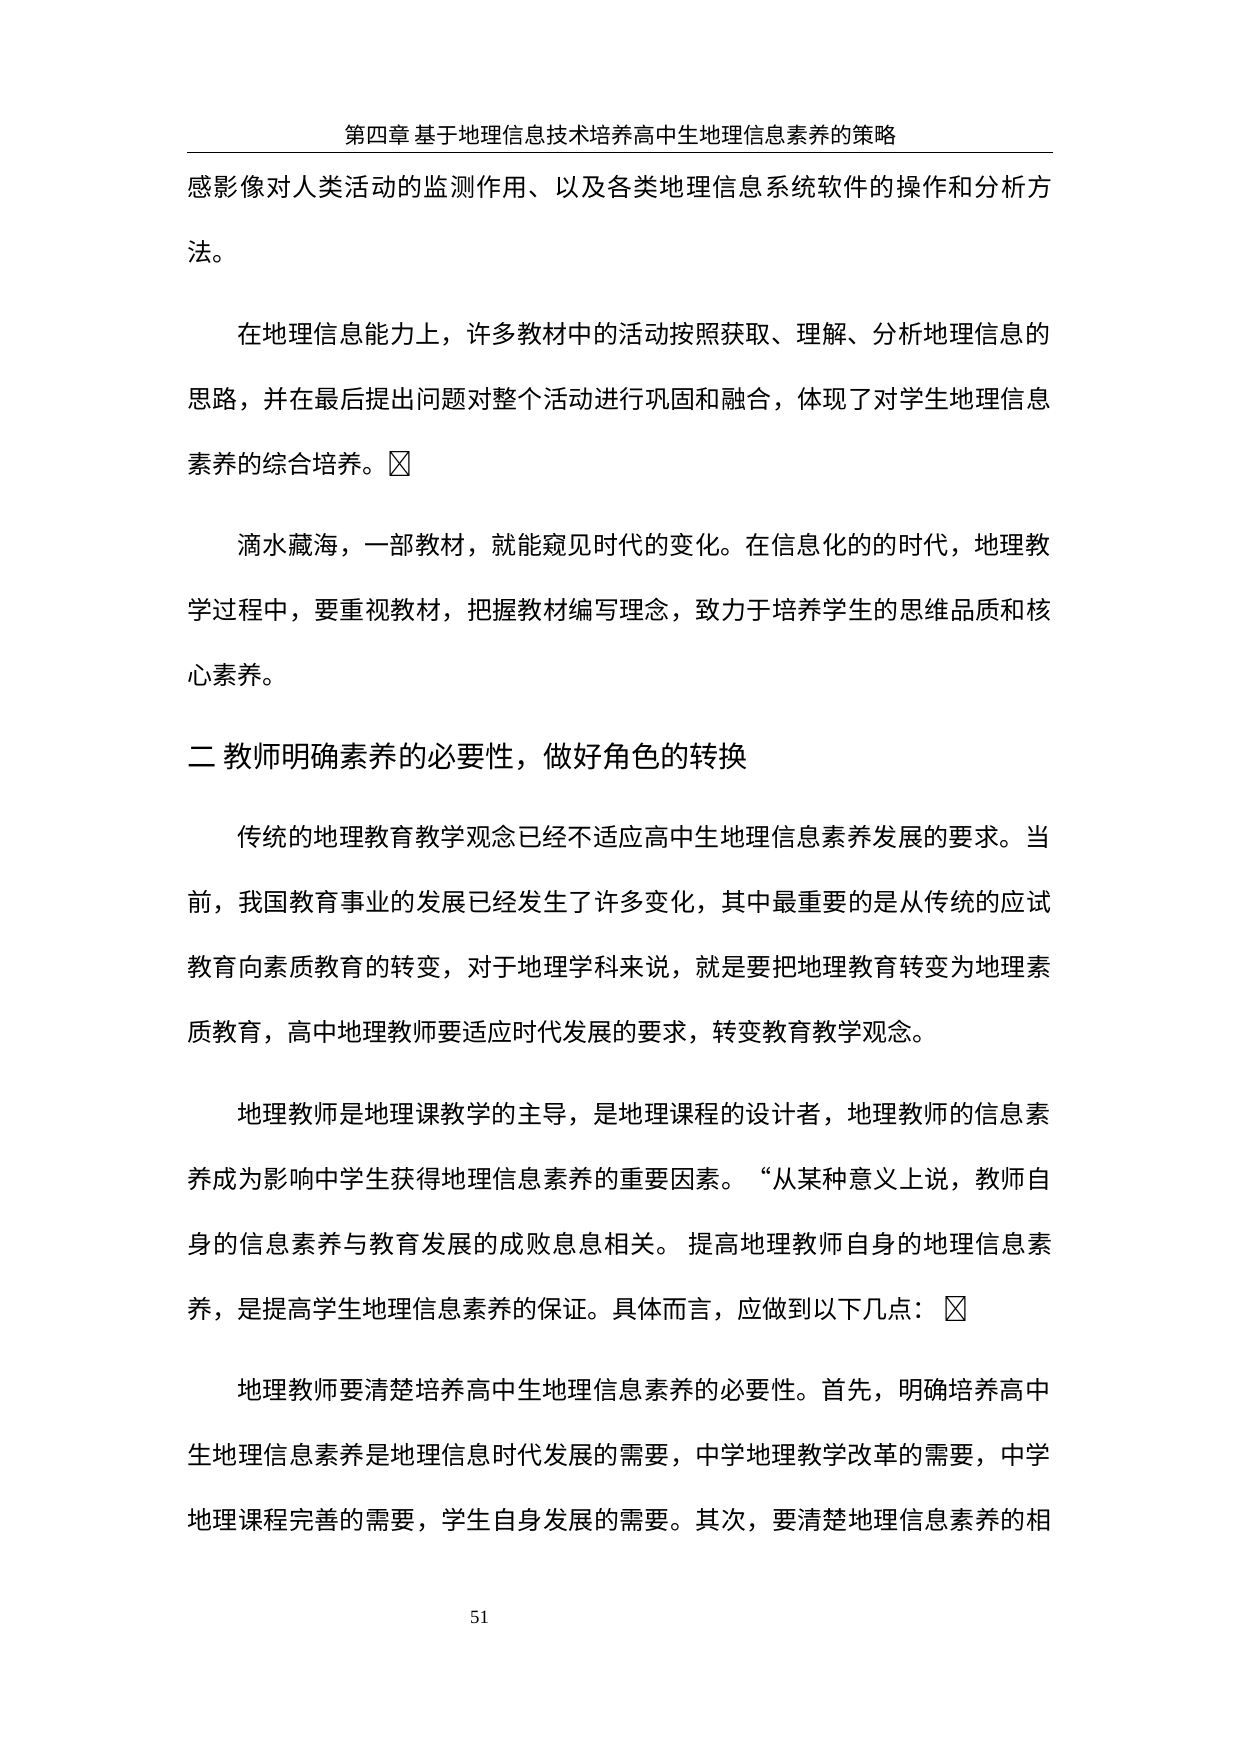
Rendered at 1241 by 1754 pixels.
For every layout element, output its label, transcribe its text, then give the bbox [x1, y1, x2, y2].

list 滴水藏海，一部教材，就能窥见时代的变化。在信息化的的时代，地理教学过程中，要重视教材，把握教材编写理念，致力于培养学生的思维品质和核心素养。 [187, 511, 1053, 706]
text 二 教师明确素养的必要性，做好角色的转换 [187, 722, 1053, 787]
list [187, 1356, 1053, 1551]
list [187, 153, 1053, 283]
list 地理教师是地理课教学的主导，是地理课程的设计者，地理教师的信息素养成为影响中学生获得地理信息素养的重要因素。“从某种意义上说，教师自身的信息素养与教育发展的成败息息相关。 提高地理教师自身的地理信息素养，是提高学生地理信息素养的保证。具体而言，应做到以下几点：  [187, 1080, 1053, 1340]
list 在地理信息能力上，许多教材中的活动按照获取、理解、分析地理信息的思路，并在最后提出问题对整个活动进行巩固和融合，体现了对学生地理信息素养的综合培养。 [187, 300, 1053, 495]
list 传统的地理教育教学观念已经不适应高中生地理信息素养发展的要求。当前，我国教育事业的发展已经发生了许多变化，其中最重要的是从传统的应试教育向素质教育的转变，对于地理学科来说，就是要把地理教育转变为地理素质教育，高中地理教师要适应时代发展的要求，转变教育教学观念。 [187, 803, 1053, 1063]
